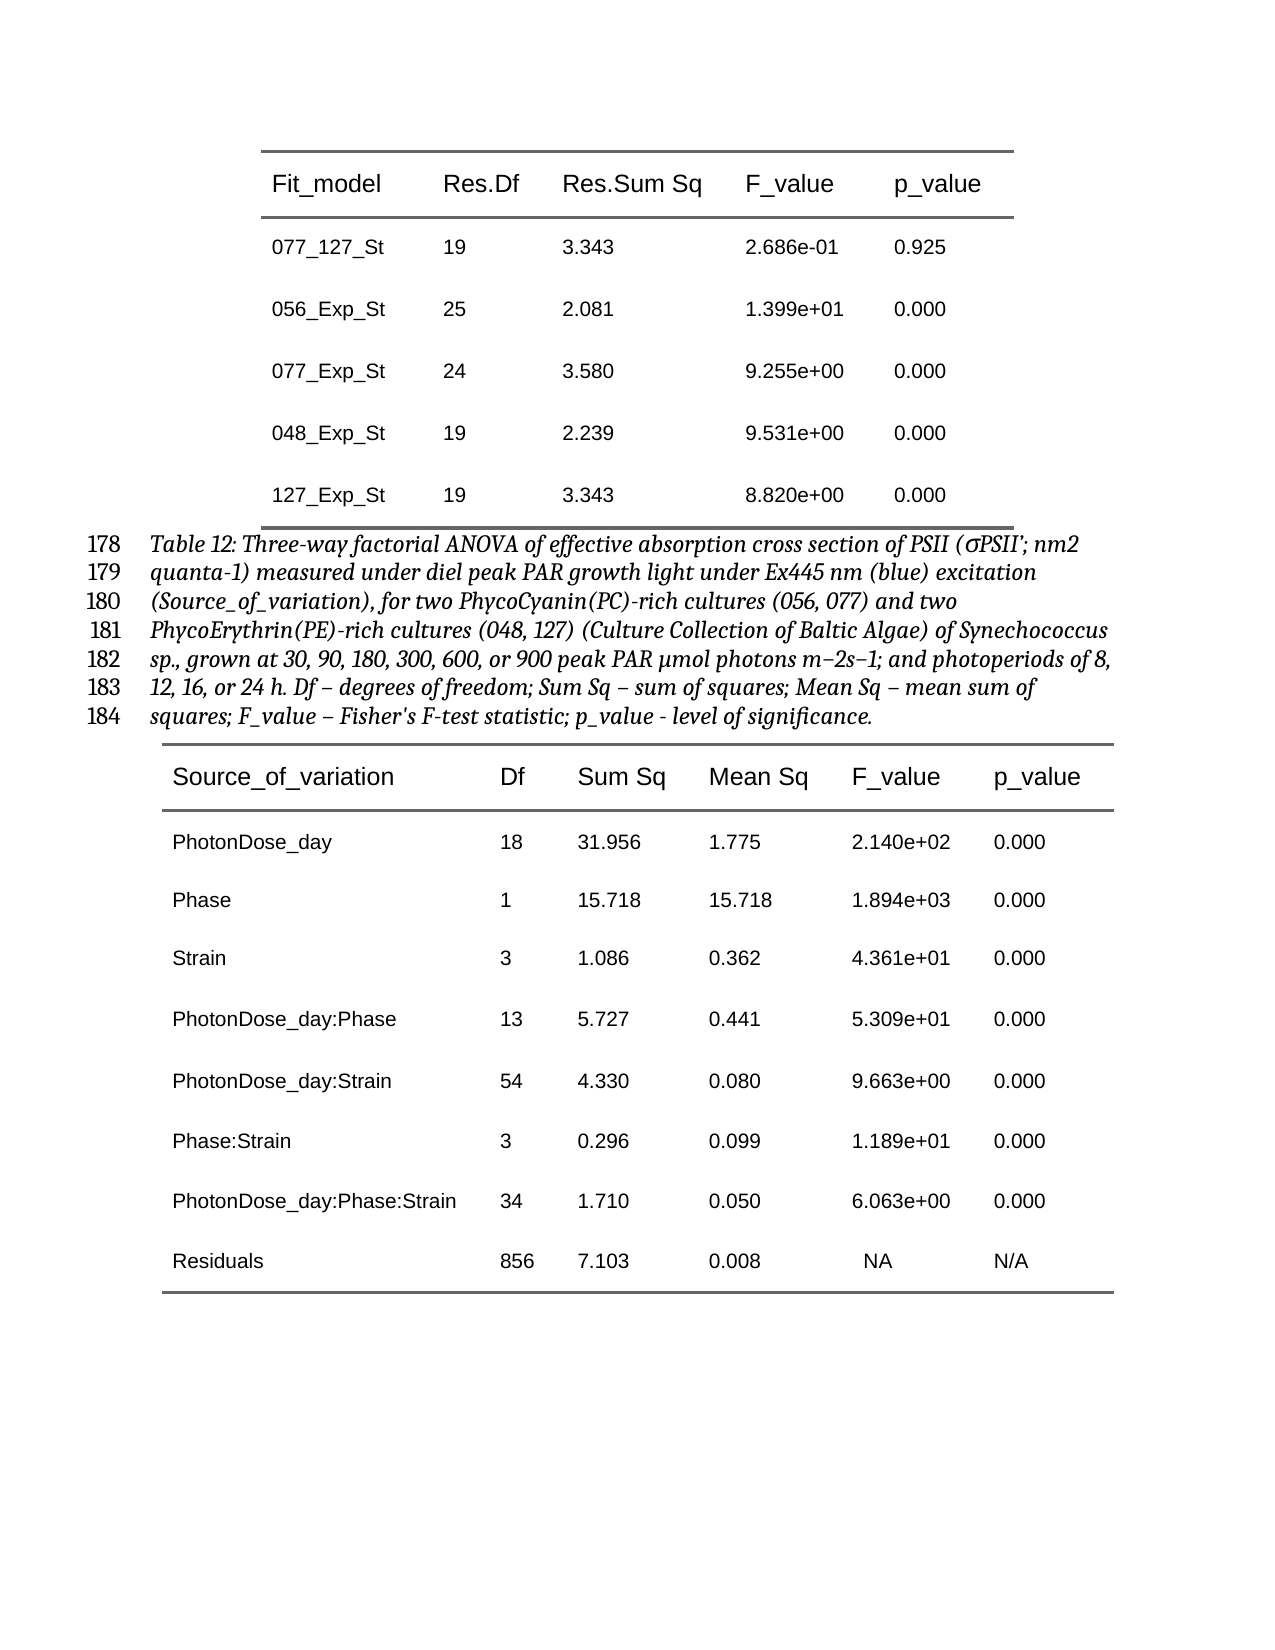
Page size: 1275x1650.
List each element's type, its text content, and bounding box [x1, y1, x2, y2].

table_cell Phase:Strain [162, 1112, 489, 1170]
table_cell 4.361e+01 [841, 929, 983, 987]
table_cell 19 [433, 402, 552, 464]
table_header F_value [841, 746, 983, 809]
table_cell 0.441 [698, 988, 841, 1049]
table_cell 19 [433, 464, 552, 526]
table_cell 0.362 [698, 929, 841, 987]
table_cell 0.000 [884, 402, 1014, 464]
table_cell 0.000 [983, 1112, 1113, 1170]
table_cell 54 [489, 1050, 567, 1112]
table_cell 19 [433, 219, 552, 278]
table_cell Strain [162, 929, 489, 987]
table_cell 5.309e+01 [841, 988, 983, 1049]
table_cell 0.050 [698, 1170, 841, 1232]
table_header Df [489, 746, 567, 809]
table_cell 25 [433, 278, 552, 340]
table_cell Residuals [162, 1233, 489, 1291]
table_cell PhotonDose_day [162, 812, 489, 871]
table_header Mean Sq [698, 746, 841, 809]
table_cell PhotonDose_day:Strain [162, 1050, 489, 1112]
table_cell 34 [489, 1170, 567, 1232]
table_cell 0.925 [884, 219, 1014, 278]
table_cell 3.343 [552, 219, 735, 278]
table_cell 3.580 [552, 340, 735, 402]
table_cell 3.343 [552, 464, 735, 526]
table_cell PhotonDose_day:Phase:Strain [162, 1170, 489, 1232]
table_cell 856 [489, 1233, 567, 1291]
table_header Sum Sq [567, 746, 698, 809]
table_cell 1.775 [698, 812, 841, 871]
table_cell 0.000 [884, 278, 1014, 340]
table_cell 0.000 [983, 929, 1113, 987]
table_cell N/A [983, 1233, 1113, 1291]
table_cell 0.080 [698, 1050, 841, 1112]
table_header F_value [735, 153, 883, 216]
table_cell 15.718 [567, 871, 698, 929]
table_cell 077_127_St [261, 219, 432, 278]
table_cell 9.255e+00 [735, 340, 883, 402]
table_cell 4.330 [567, 1050, 698, 1112]
table_cell 1 [489, 871, 567, 929]
table_cell 0.296 [567, 1112, 698, 1170]
table_header Source_of_variation [162, 746, 489, 809]
table_cell 15.718 [698, 871, 841, 929]
table_cell 9.531e+00 [735, 402, 883, 464]
table_cell 3 [489, 929, 567, 987]
text Table 12: Three-way factorial ANOVA of effective absorption cross section of PSII (σPSII’; nm2 quanta-1) measured under diel peak PAR growth light under Ex445 nm (blue) excitation (Source_of_variation), for two PhycoCyanin(PC)-rich cultures (056, 077) and two PhycoErythrin(PE)-rich cultures (048, 127) (Culture Collection of Baltic Algae) of Synechococcus sp., grown at 30, 90, 180, 300, 600, or 900 peak PAR µmol photons m−2s−1; and photoperiods of 8, 12, 16, or 24 h. Df – degrees of freedom; Sum Sq – sum of squares; Mean Sq – mean sum of squares; F_value – Fisher's F-test statistic; p_value - level of significance. [150, 529, 1125, 731]
table_cell 0.000 [983, 1170, 1113, 1232]
table_cell 1.894e+03 [841, 871, 983, 929]
table_cell 0.000 [983, 1050, 1113, 1112]
table_header p_value [983, 746, 1113, 809]
table_header p_value [884, 153, 1014, 216]
table_cell 13 [489, 988, 567, 1049]
table_cell 7.103 [567, 1233, 698, 1291]
table_cell 048_Exp_St [261, 402, 432, 464]
table_header Res.Df [433, 153, 552, 216]
table_cell 8.820e+00 [735, 464, 883, 526]
table_cell 127_Exp_St [261, 464, 432, 526]
table_cell 2.686e-01 [735, 219, 883, 278]
table_cell 0.000 [983, 871, 1113, 929]
table_cell 6.063e+00 [841, 1170, 983, 1232]
table_cell 2.140e+02 [841, 812, 983, 871]
table_header Fit_model [261, 153, 432, 216]
table_cell 18 [489, 812, 567, 871]
table_cell 2.239 [552, 402, 735, 464]
table_cell 0.000 [884, 340, 1014, 402]
table_cell 0.000 [983, 812, 1113, 871]
table_cell 0.008 [698, 1233, 841, 1291]
table_cell Phase [162, 871, 489, 929]
table_cell 5.727 [567, 988, 698, 1049]
table_cell 31.956 [567, 812, 698, 871]
table_cell 1.710 [567, 1170, 698, 1232]
table_cell 2.081 [552, 278, 735, 340]
table_cell 077_Exp_St [261, 340, 432, 402]
table_cell 0.000 [983, 988, 1113, 1049]
table_cell 9.663e+00 [841, 1050, 983, 1112]
table_header Res.Sum Sq [552, 153, 735, 216]
table_cell NA [841, 1233, 983, 1291]
table_cell PhotonDose_day:Phase [162, 988, 489, 1049]
table_cell 056_Exp_St [261, 278, 432, 340]
table_cell 1.086 [567, 929, 698, 987]
table_cell 24 [433, 340, 552, 402]
table_cell 0.099 [698, 1112, 841, 1170]
table_cell 1.399e+01 [735, 278, 883, 340]
table_cell 3 [489, 1112, 567, 1170]
table_cell 1.189e+01 [841, 1112, 983, 1170]
table_cell 0.000 [884, 464, 1014, 526]
